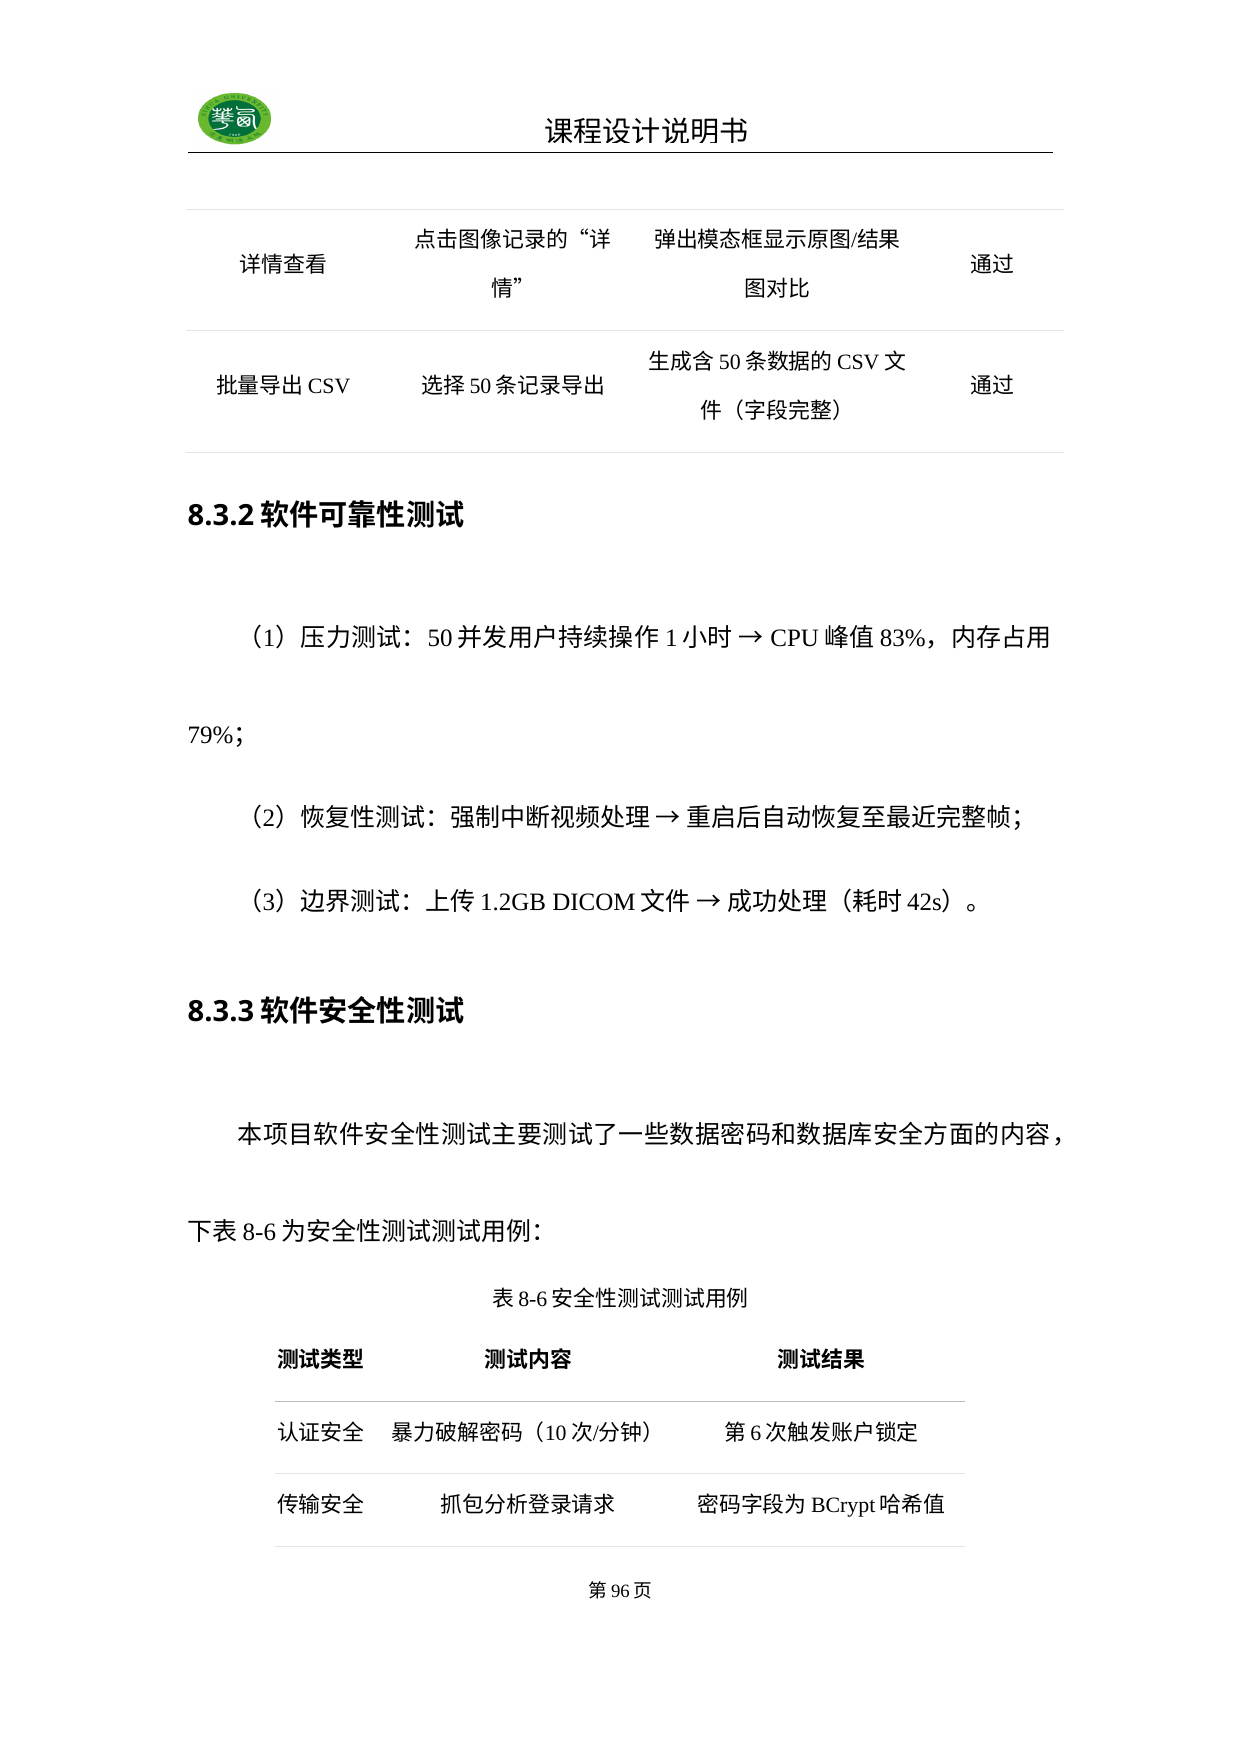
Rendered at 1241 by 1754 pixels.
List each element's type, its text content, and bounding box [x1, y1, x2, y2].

table_header 测试内容 [378, 1329, 677, 1401]
table_cell 详情查看 [186, 210, 392, 330]
text （1）压力测试：50并发用户持续操作1小时 → CPU峰值83%，内存占用79%； [187, 603, 1053, 765]
table_cell 抓包分析登录请求 [378, 1474, 677, 1546]
table_cell 通过 [921, 331, 1064, 452]
table_cell 认证安全 [275, 1402, 378, 1473]
text 表8-6安全性测试测试用例 [187, 1280, 1053, 1313]
table_cell 点击图像记录的“详情” [393, 210, 633, 330]
table_cell 传输安全 [275, 1474, 378, 1546]
subtitle 8.3.3软件安全性测试 [187, 977, 1053, 1042]
text 本项目软件安全性测试主要测试了一些数据密码和数据库安全方面的内容，下表8-6为安全性测试测试用例： [187, 1100, 1053, 1262]
text （3）边界测试：上传1.2GB DICOM文件 → 成功处理（耗时42s）。 [187, 867, 1053, 932]
table_header 测试结果 [677, 1329, 965, 1401]
table_cell 通过 [921, 210, 1064, 330]
table_cell 弹出模态框显示原图/结果图对比 [634, 210, 921, 330]
table_cell 选择50条记录导出 [393, 331, 633, 452]
picture [187, 88, 282, 150]
text （2）恢复性测试：强制中断视频处理 → 重启后自动恢复至最近完整帧； [187, 783, 1053, 848]
table_cell 生成含50条数据的CSV文件（字段完整） [634, 331, 921, 452]
table_cell 暴力破解密码（10次/分钟） [378, 1402, 677, 1473]
table_header 测试类型 [275, 1329, 378, 1401]
subtitle 8.3.2软件可靠性测试 [187, 480, 1053, 545]
table_cell 批量导出CSV [186, 331, 392, 452]
table_cell 第6次触发账户锁定 [677, 1402, 965, 1473]
table_cell 密码字段为BCrypt哈希值 [677, 1474, 965, 1546]
